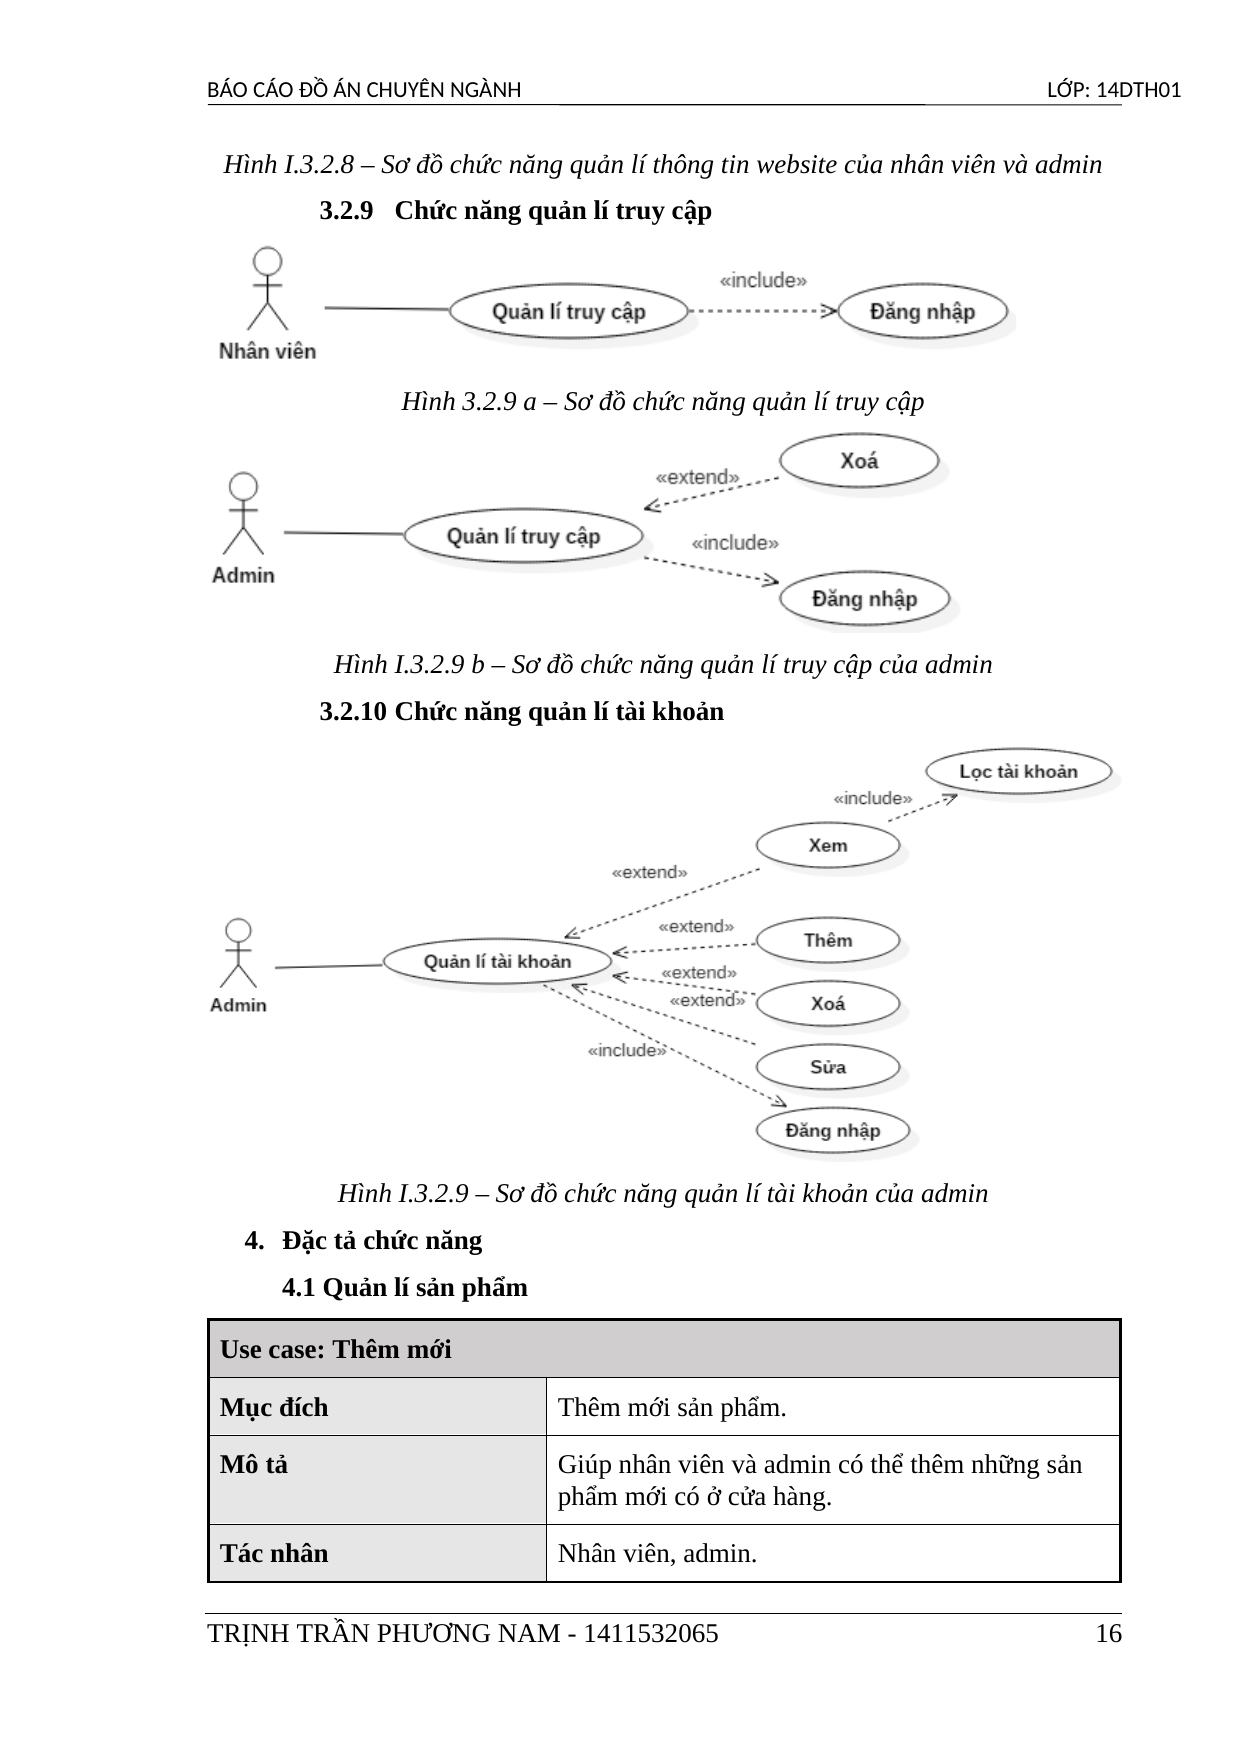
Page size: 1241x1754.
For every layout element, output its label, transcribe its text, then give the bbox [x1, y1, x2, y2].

table_cell Mục đích [210, 1378, 546, 1434]
table_cell Mô tả [210, 1436, 546, 1523]
text Hình 3.2.9 a – Sơ đồ chức năng quản lí truy cập [207, 385, 1122, 416]
table_cell Thêm mới sản phẩm. [547, 1378, 1119, 1434]
list Chức năng quản lí tài khoản [319, 695, 1122, 726]
picture [206, 241, 1017, 370]
table_cell Giúp nhân viên và admin có thể thêm những sản phẩm mới có ở cửa hàng. [547, 1436, 1119, 1523]
text Hình I.3.2.9 – Sơ đồ chức năng quản lí tài khoản của admin [207, 1178, 1122, 1209]
list Quản lí sản phẩm [282, 1271, 1122, 1302]
table_cell Tác nhân [210, 1525, 546, 1581]
picture [206, 431, 967, 633]
table_header Use case: Thêm mới [210, 1321, 1119, 1377]
picture [206, 741, 1123, 1162]
text Hình I.3.2.8 – Sơ đồ chức năng quản lí thông tin website của nhân viên và admin [207, 148, 1122, 179]
text Hình I.3.2.9 b – Sơ đồ chức năng quản lí truy cập của admin [207, 648, 1122, 679]
list Đặc tả chức năng [244, 1224, 1122, 1255]
list Chức năng quản lí truy cập [319, 194, 1122, 226]
table_cell Nhân viên, admin. [547, 1525, 1119, 1581]
